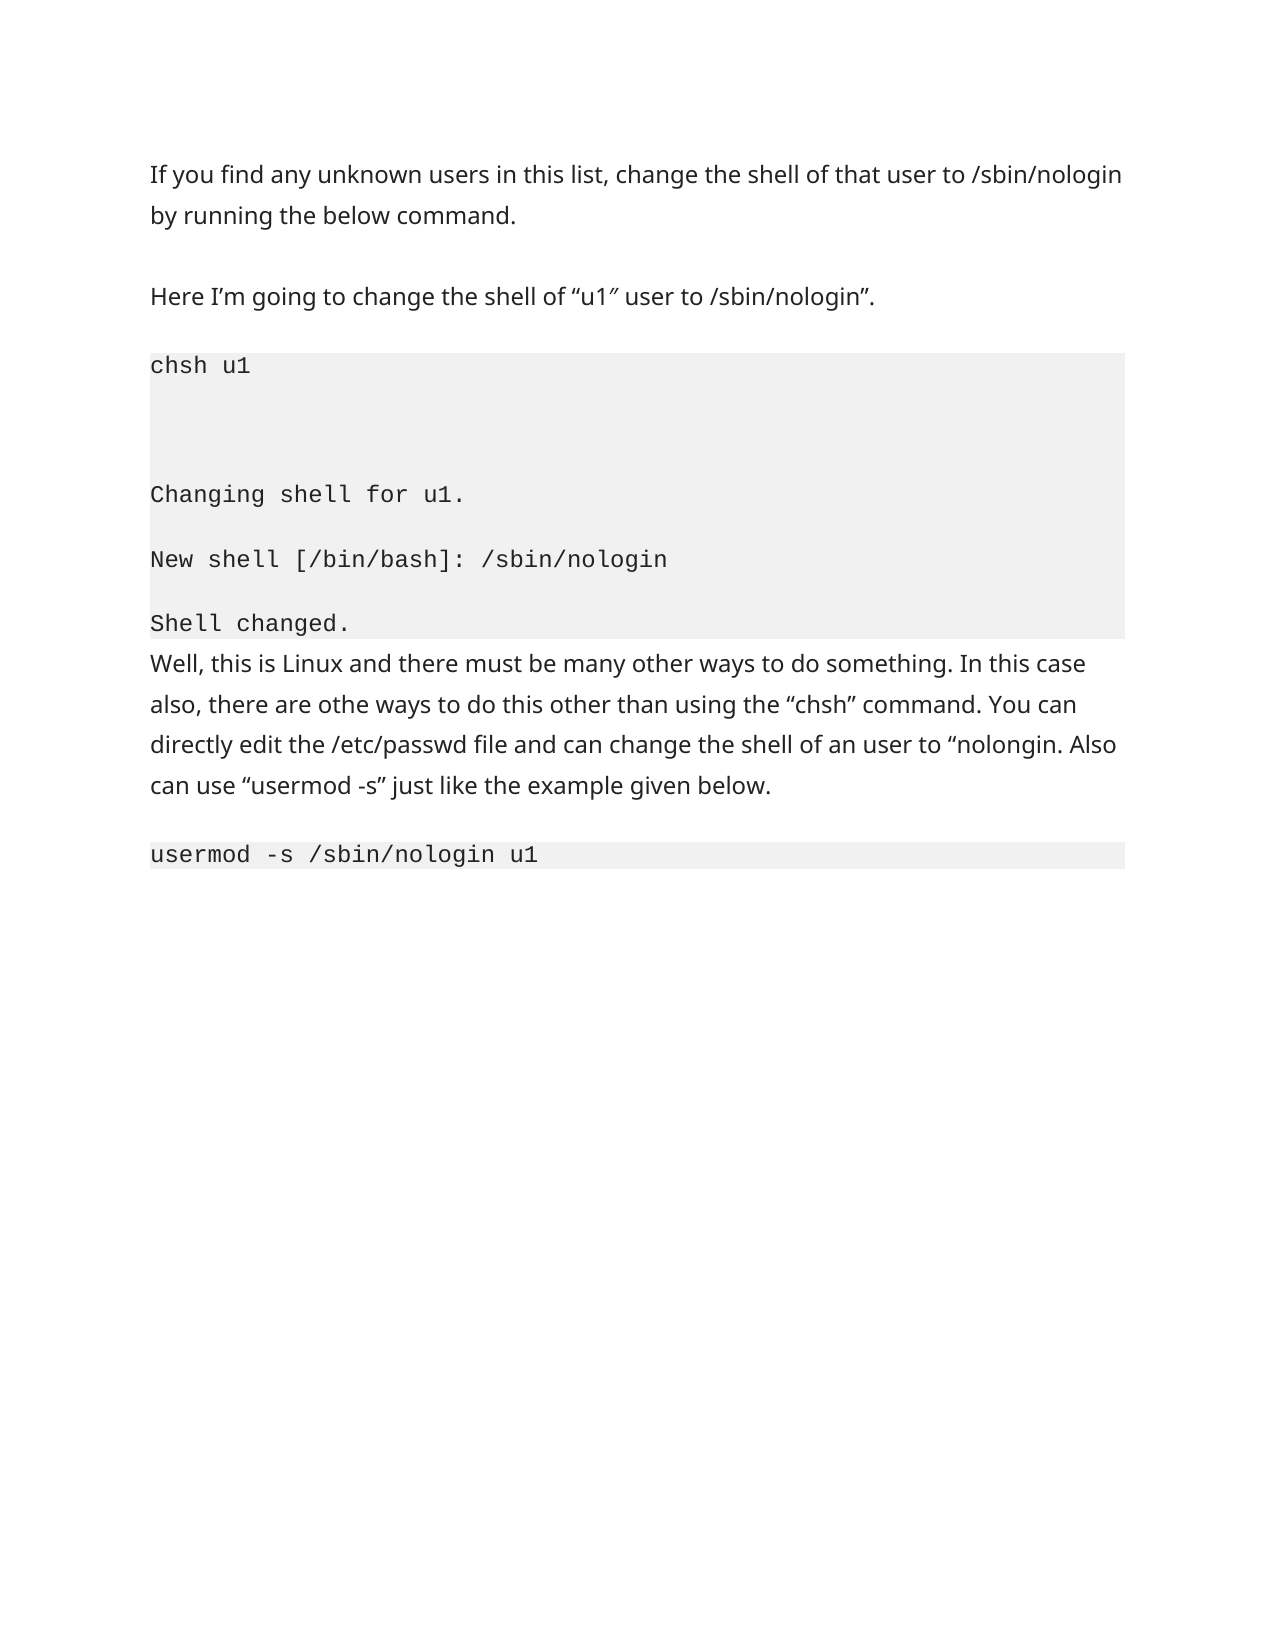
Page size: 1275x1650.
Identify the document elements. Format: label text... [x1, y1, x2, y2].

text If you find any unknown users in this list, change the shell of that user to /sbin/nologin by running the below command. [150, 150, 1125, 231]
text Shell changed. [150, 612, 1125, 639]
text Changing shell for u1. [150, 482, 1125, 510]
text chsh u1 [150, 353, 1125, 380]
text New shell [/bin/bash]: /sbin/nologin [150, 547, 1125, 574]
text Well, this is Linux and there must be many other ways to do something. In this case also, there are othe ways to do this other than using the “chsh” command. You can directly edit the /etc/passwd file and can change the shell of an user to “nolongin. Also can use “usermod -s” just like the example given below. [150, 639, 1125, 802]
text usermod -s /sbin/nologin u1 [150, 842, 1125, 869]
text Here I’m going to change the shell of “u1″ user to /sbin/nologin”. [150, 272, 1125, 312]
